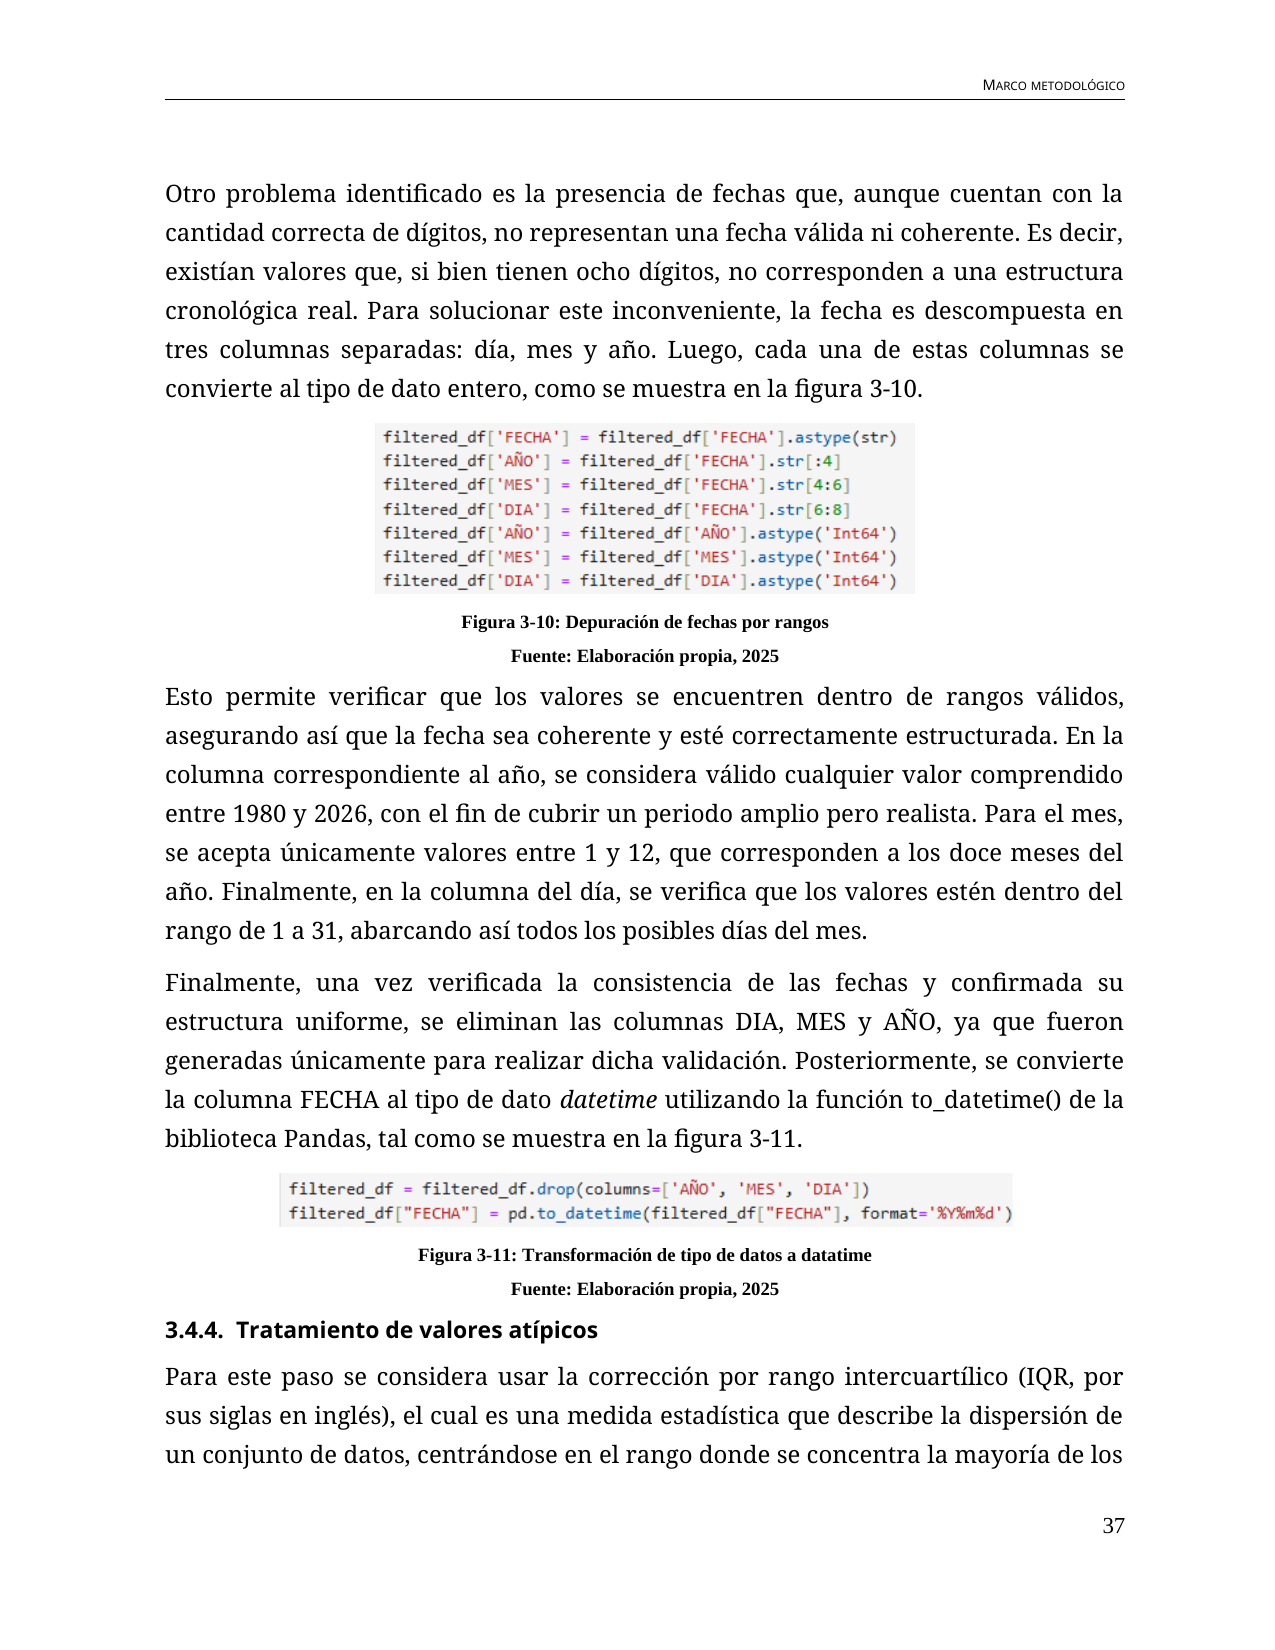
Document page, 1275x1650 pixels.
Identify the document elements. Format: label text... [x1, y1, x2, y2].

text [165, 1360, 1125, 1471]
text Figura 3-11: Transformación de tipo de datos a datatime [165, 1244, 1125, 1266]
text Figura 3-10: Depuración de fechas por rangos [165, 611, 1125, 633]
text Fuente: Elaboración propia, 2025 [165, 645, 1125, 667]
text Finalmente, una vez verificada la consistencia de las fechas y confirmada su estructura uniforme, se eliminan las columnas DIA, MES y AÑO, ya que fueron generadas únicamente para realizar dicha validación. Posteriormente, se convierte la columna FECHA al tipo de dato datetime utilizando la función to_datetime() de la biblioteca Pandas, tal como se muestra en la figura 3-11. [165, 965, 1125, 1154]
text Esto permite verificar que los valores se encuentren dentro de rangos válidos, asegurando así que la fecha sea coherente y esté correctamente estructurada. En la columna correspondiente al año, se considera válido cualquier valor comprendido entre 1980 y 2026, con el fin de cubrir un periodo amplio pero realista. Para el mes, se acepta únicamente valores entre 1 y 12, que corresponden a los doce meses del año. Finalmente, en la columna del día, se verifica que los valores estén dentro del rango de 1 a 31, abarcando así todos los posibles días del mes. [165, 679, 1125, 946]
picture [277, 1173, 1013, 1227]
text Fuente: Elaboración propia, 2025 [165, 1278, 1125, 1300]
subtitle Tratamiento de valores atípicos [165, 1314, 1125, 1346]
text Otro problema identificado es la presencia de fechas que, aunque cuentan con la cantidad correcta de dígitos, no representan una fecha válida ni coherente. Es decir, existían valores que, si bien tienen ocho dígitos, no corresponden a una estructura cronológica real. Para solucionar este inconveniente, la fecha es descompuesta en tres columnas separadas: día, mes y año. Luego, cada una de estas columnas se convierte al tipo de dato entero, como se muestra en la figura 3-10. [165, 177, 1125, 405]
picture [375, 423, 916, 594]
